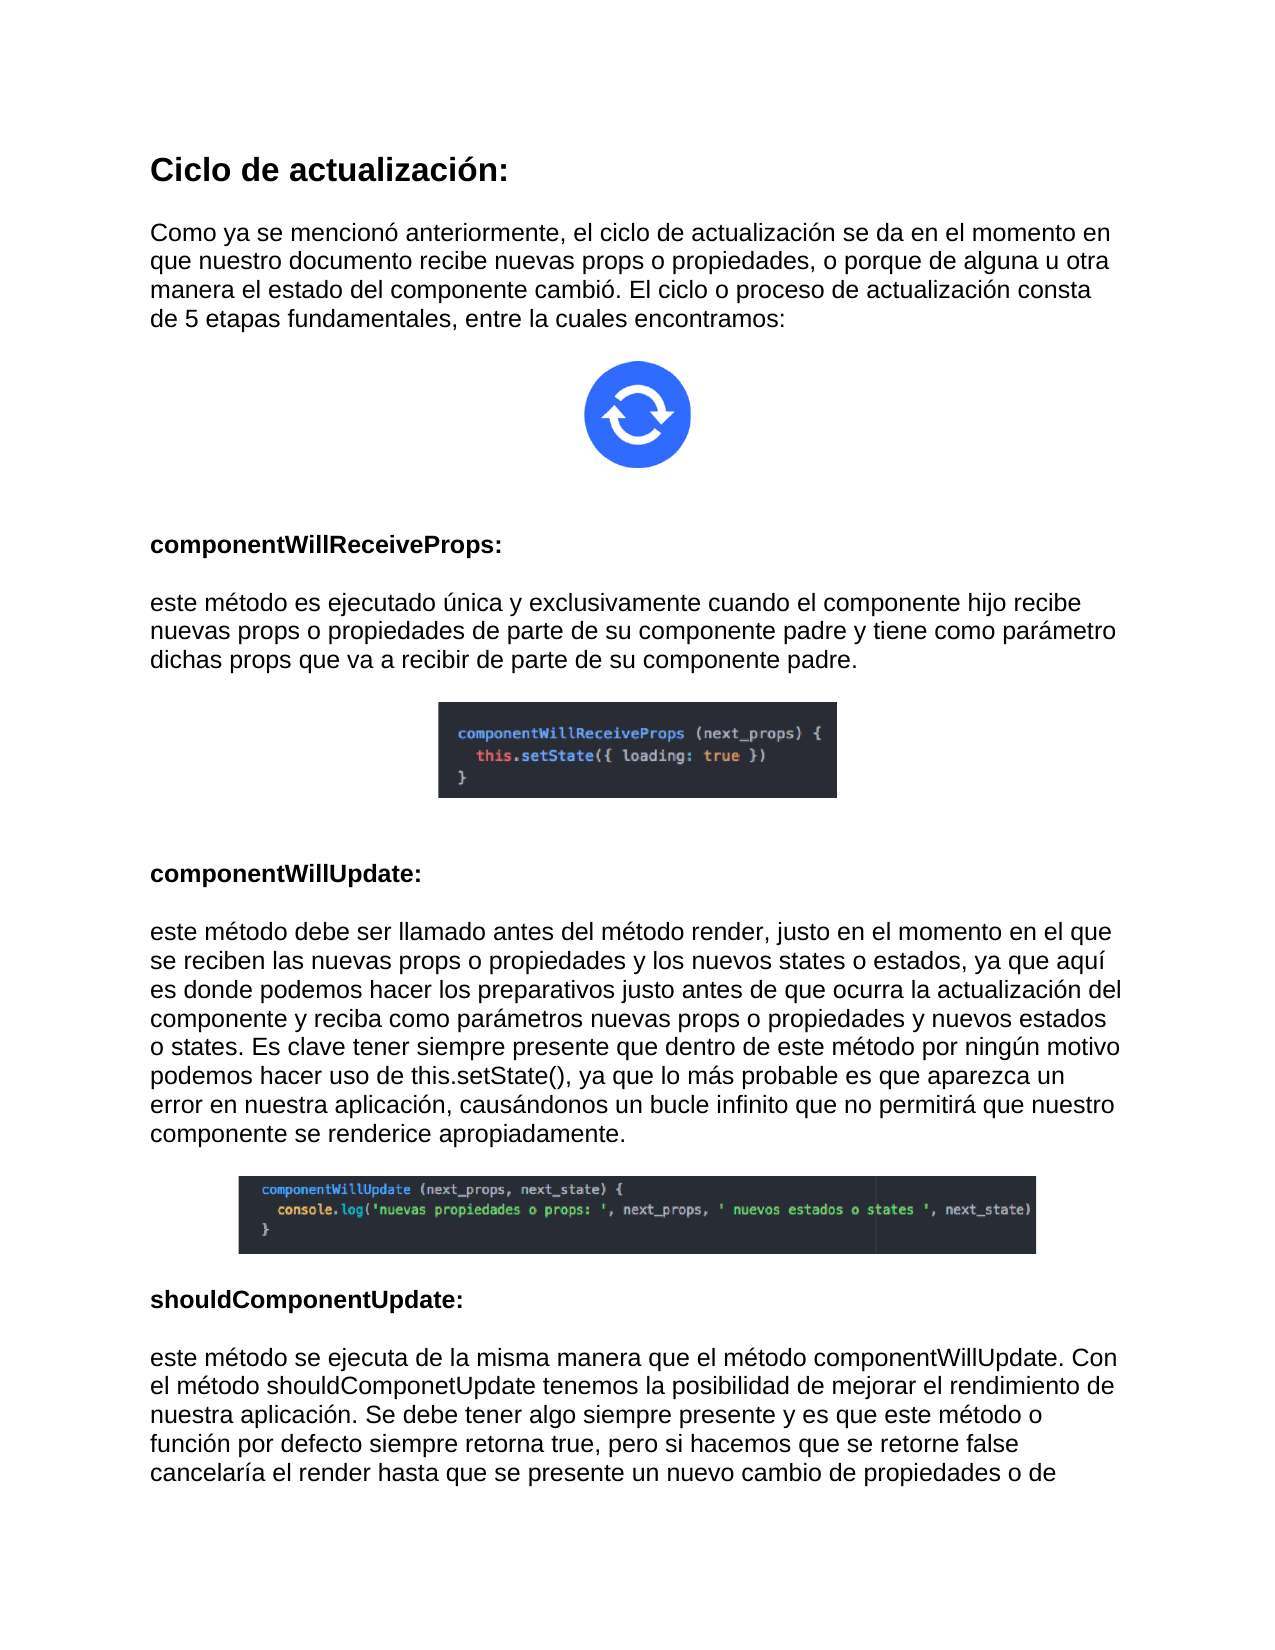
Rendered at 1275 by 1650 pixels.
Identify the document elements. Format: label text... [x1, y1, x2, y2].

picture [584, 361, 691, 468]
text componentWillReceiveProps: [150, 529, 1125, 558]
text este método es ejecutado única y exclusivamente cuando el componente hijo recibe nuevas props o propiedades de parte de su componente padre y tiene como parámetro dichas props que va a recibir de parte de su componente padre. [150, 587, 1125, 674]
text shouldComponentUpdate: [150, 1285, 1125, 1313]
text este método debe ser llamado antes del método render, justo en el momento en el que se reciben las nuevas props o propiedades y los nuevos states o estados, ya que aquí es donde podemos hacer los preparativos justo antes de que ocurra la actualización del componente y reciba como parámetros nuevas props o propiedades y nuevos estados o states. Es clave tener siempre presente que dentro de este método por ningún motivo podemos hacer uso de this.setState(), ya que lo más probable es que aparezca un error en nuestra aplicación, causándonos un bucle infinito que no permitirá que nuestro componente se renderice apropiadamente. [150, 917, 1125, 1147]
picture [438, 702, 837, 798]
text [150, 1343, 1125, 1486]
text Ciclo de actualización: [150, 150, 1125, 188]
text componentWillUpdate: [150, 859, 1125, 888]
picture [238, 1176, 1037, 1254]
text Como ya se mencionó anteriormente, el ciclo de actualización se da en el momento en que nuestro documento recibe nuevas props o propiedades, o porque de alguna u otra manera el estado del componente cambió. El ciclo o proceso de actualización consta de 5 etapas fundamentales, entre la cuales encontramos: [150, 218, 1125, 333]
